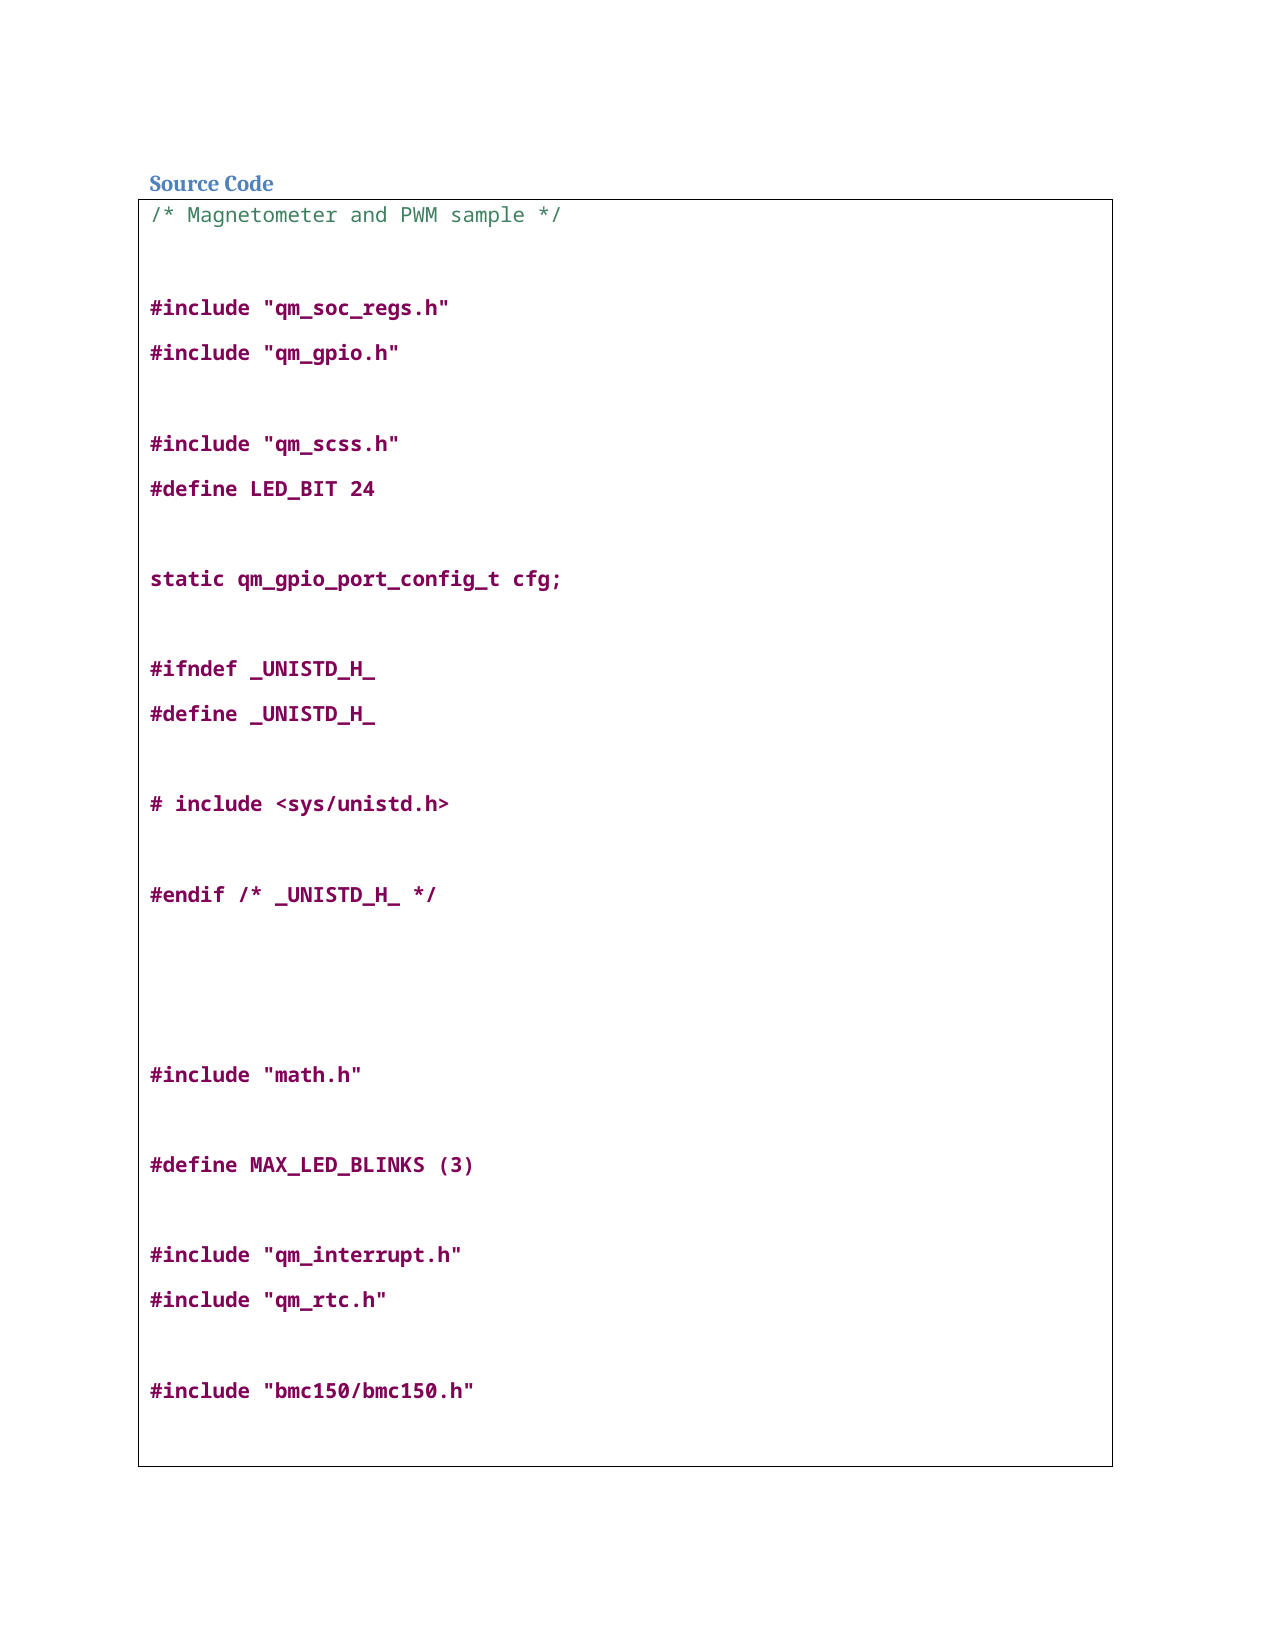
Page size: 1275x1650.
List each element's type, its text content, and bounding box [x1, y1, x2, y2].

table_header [139, 200, 1112, 1466]
subtitle Source Code [150, 171, 1125, 197]
